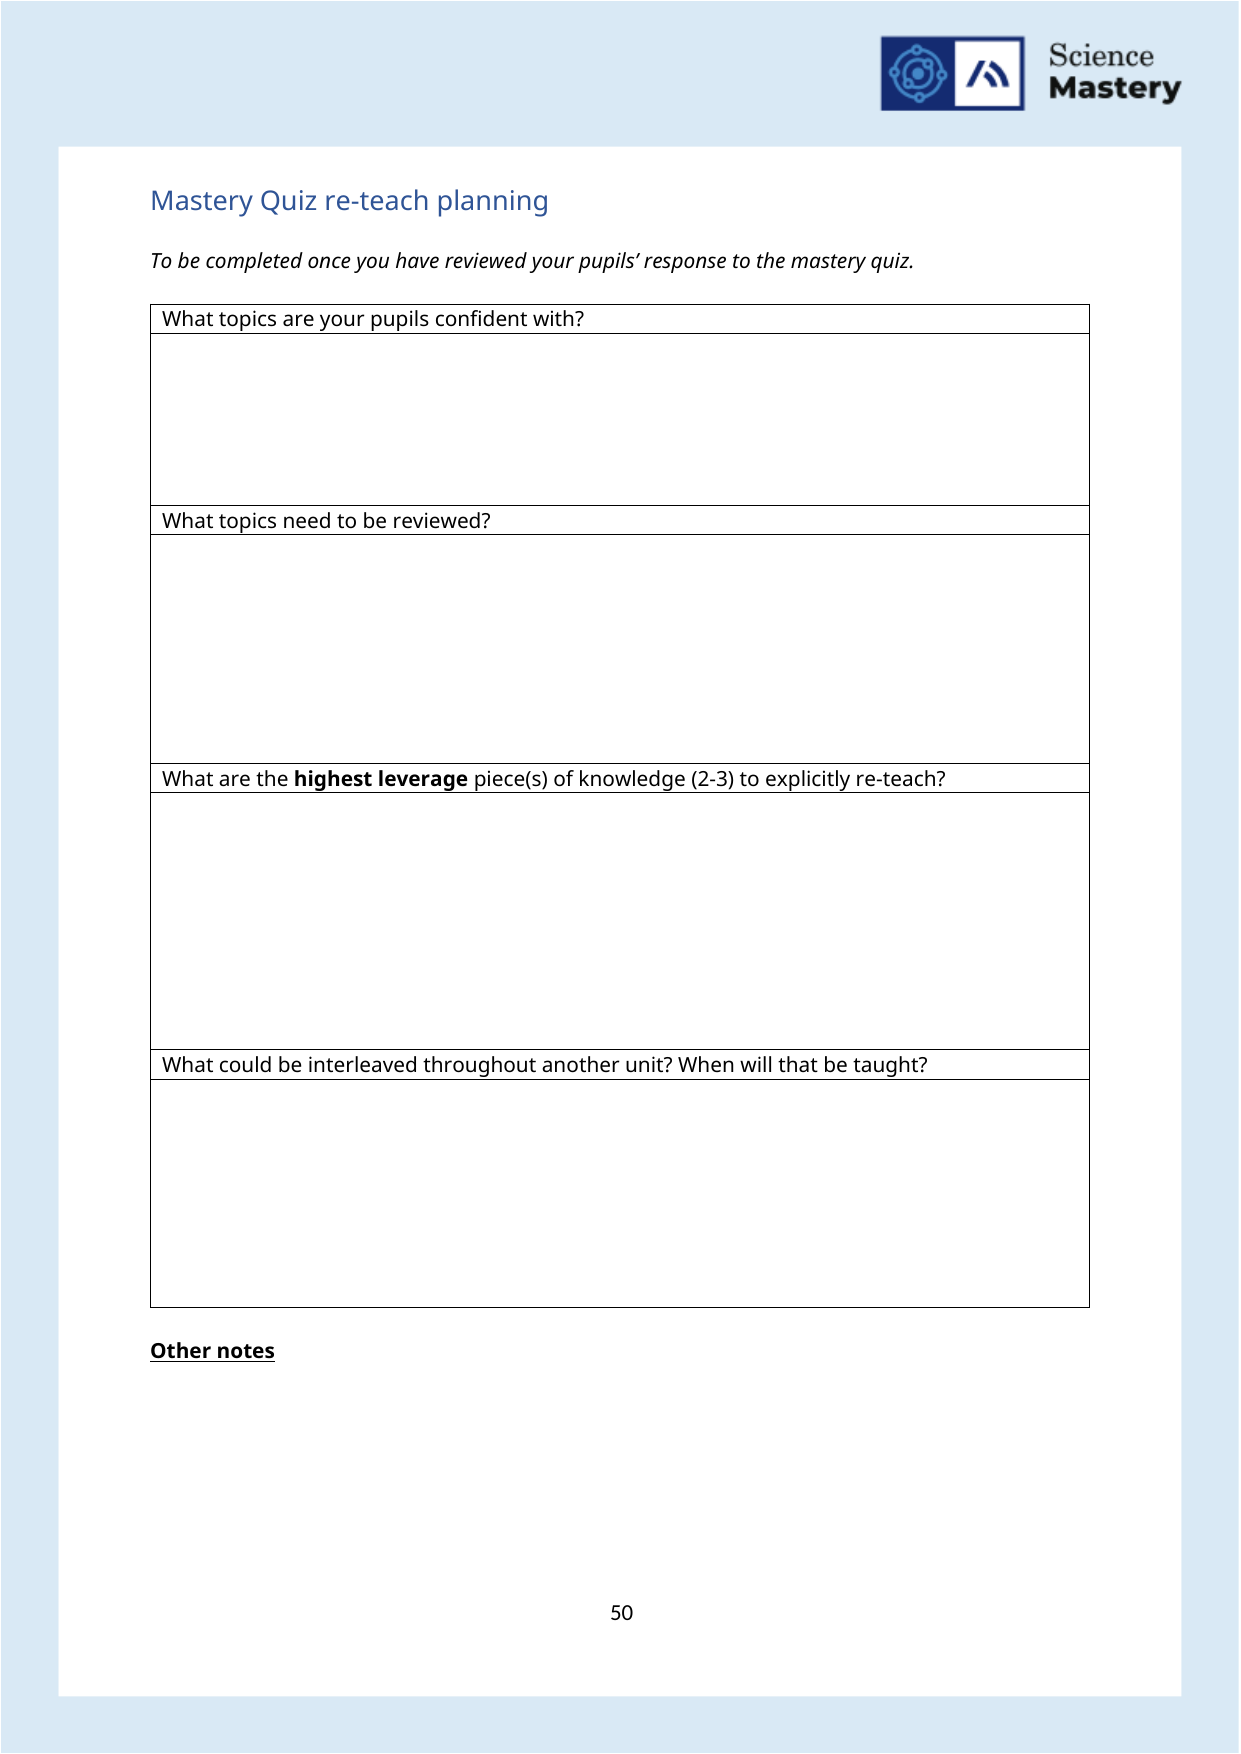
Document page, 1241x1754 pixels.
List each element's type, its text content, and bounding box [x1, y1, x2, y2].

table_cell What topics need to be reviewed? [151, 506, 1089, 534]
table_cell [151, 334, 1089, 505]
table_cell [151, 535, 1089, 763]
table_cell [151, 793, 1089, 1049]
subtitle Mastery Quiz re-teach planning [150, 181, 1093, 218]
text To be completed once you have reviewed your pupils’ response to the mastery quiz. [150, 247, 1093, 275]
table_cell [151, 1080, 1089, 1307]
table_cell What are the highest leverage piece(s) of knowledge (2-3) to explicitly re-teach? [151, 764, 1089, 792]
table_cell What could be interleaved throughout another unit? When will that be taught? [151, 1050, 1089, 1079]
text Other notes [150, 1337, 1093, 1365]
table_header What topics are your pupils confident with? [151, 305, 1089, 333]
